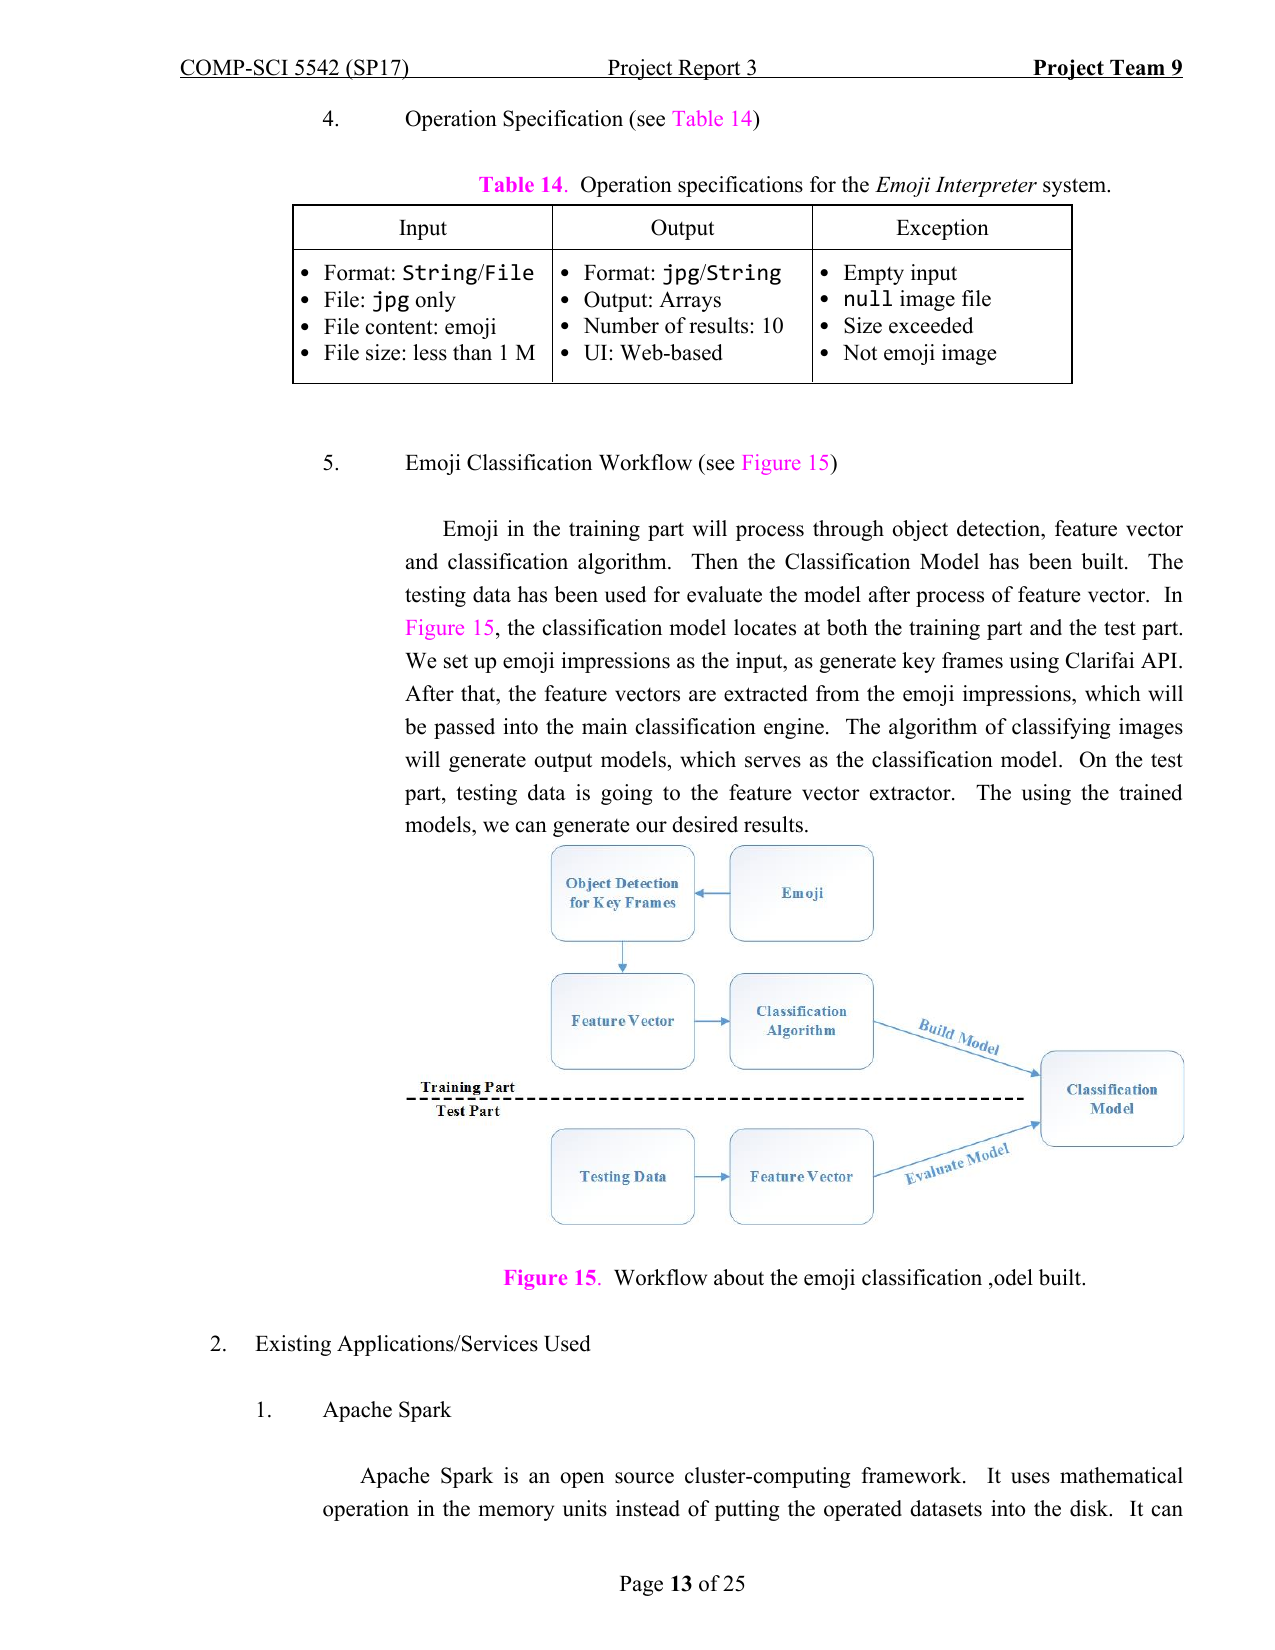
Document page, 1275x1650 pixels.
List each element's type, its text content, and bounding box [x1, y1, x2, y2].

table_cell Format: jpg/String Output: Arrays Number of results: 10 UI: Web-based [553, 250, 812, 382]
table_header Output [553, 206, 812, 249]
table_header Exception [813, 206, 1071, 249]
list Table 14. Operation specifications for the Emoji Interpreter system. [405, 171, 1185, 197]
table_cell Format: String/File File: jpg only File content: emoji File size: less than 1 M [294, 250, 552, 382]
list Apache Spark [255, 1396, 1185, 1422]
table_header Input [294, 206, 552, 249]
list Emoji Classification Workflow (see Figure 15) [322, 449, 1185, 476]
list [322, 1462, 1185, 1521]
picture [405, 844, 1185, 1225]
table_cell Empty input null image file Size exceeded Not emoji image [813, 250, 1071, 382]
list Operation Specification (see Table 14) [322, 105, 1185, 132]
list Existing Applications/Services Used [210, 1330, 1185, 1356]
list Figure 15. Workflow about the emoji classification ,odel built. [405, 1264, 1185, 1291]
list Emoji in the training part will process through object detection, feature vector and classification algorithm. Then the Classification Model has been built. The testing data has been used for evaluate the model after process of feature vector. In Figure 15, the classification model locates at both the training part and the test part. We set up emoji impressions as the input, as generate key frames using Clarifai API. After that, the feature vectors are extracted from the emoji impressions, which will be passed into the main classification engine. The algorithm of classifying images will generate output models, which serves as the classification model. On the test part, testing data is going to the feature vector extractor. The using the trained models, we can generate our desired results. [405, 515, 1185, 838]
